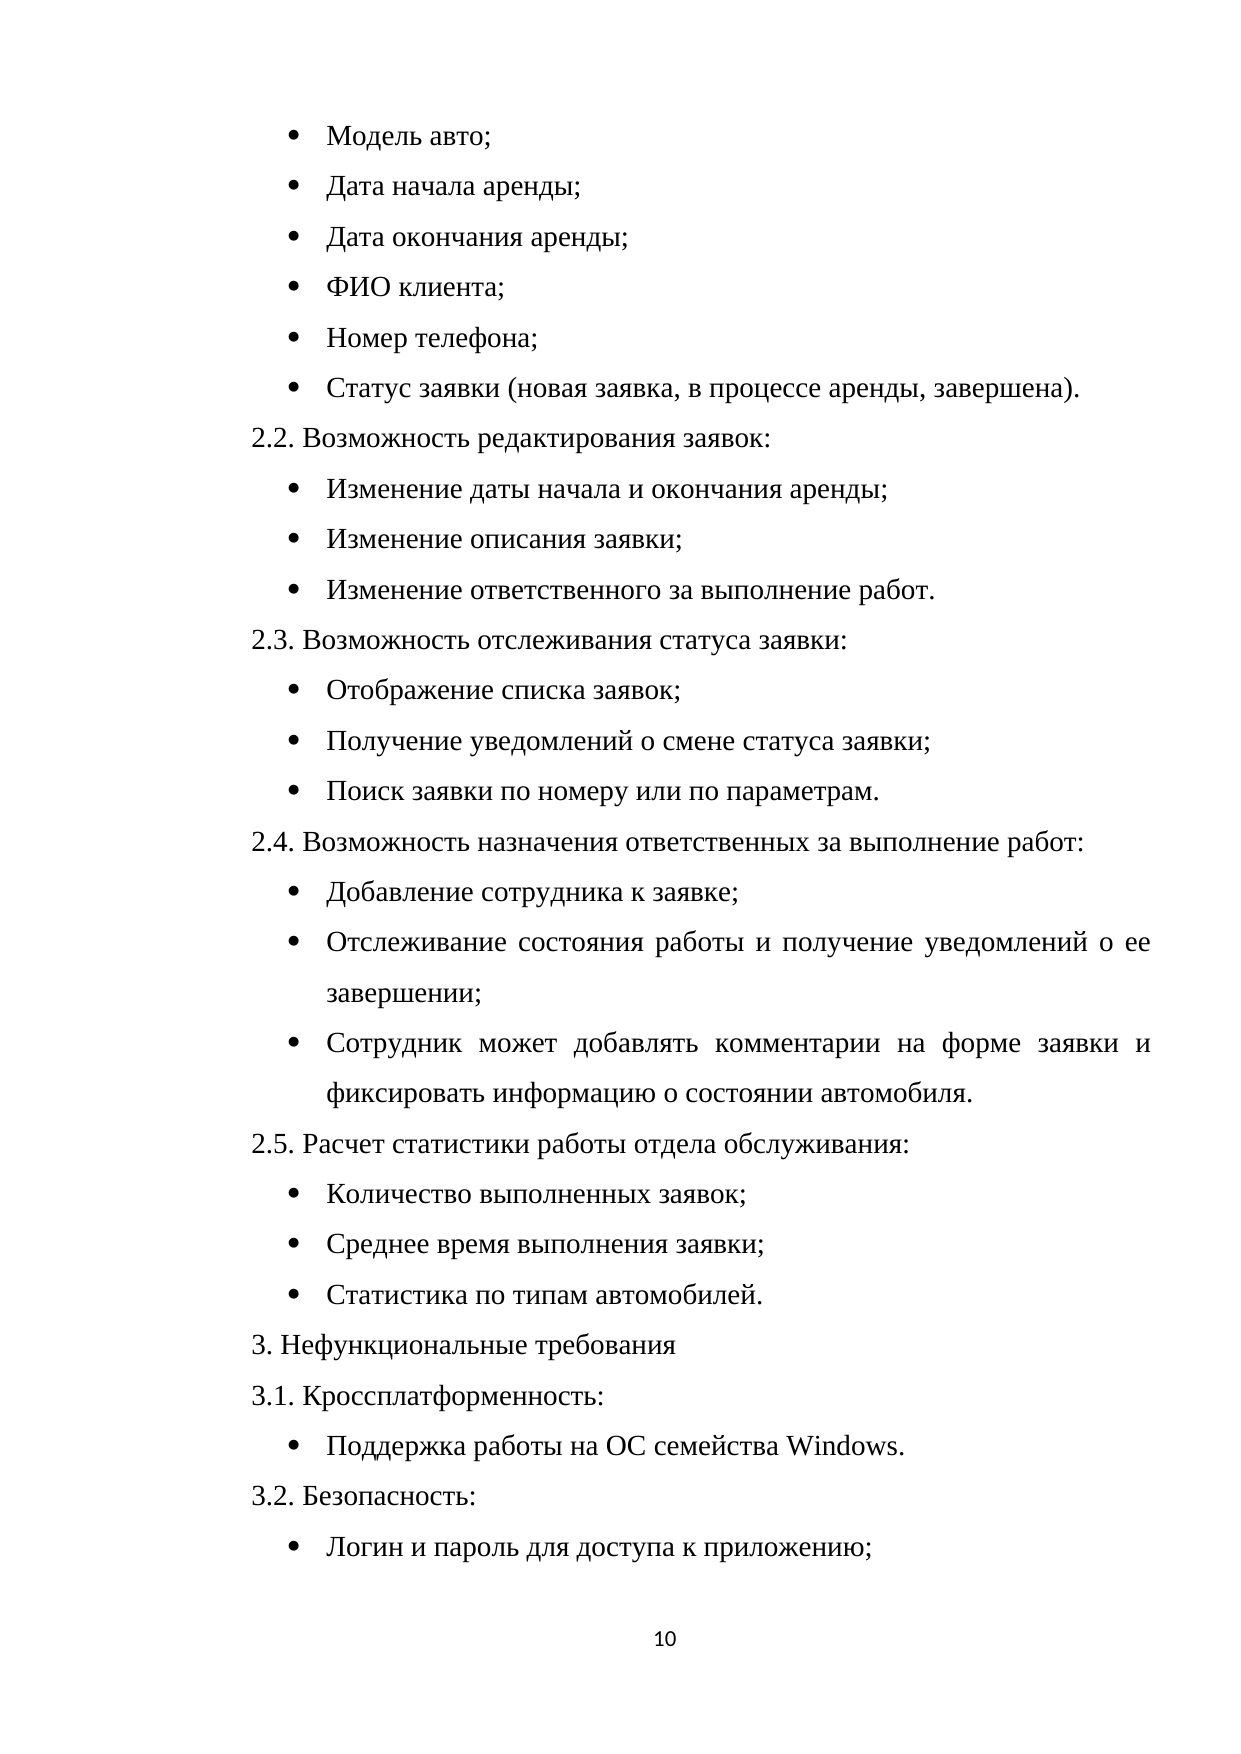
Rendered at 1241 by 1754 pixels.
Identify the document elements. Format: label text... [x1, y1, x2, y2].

text 2.2. Возможность редактирования заявок: [177, 421, 1152, 454]
list Количество выполненных заявок; [288, 1176, 1152, 1210]
list Дата окончания аренды; [288, 219, 1152, 253]
list Среднее время выполнения заявки; [288, 1227, 1152, 1260]
list Дата начала аренды; [288, 168, 1152, 202]
text 2.5. Расчет статистики работы отдела обслуживания: [177, 1126, 1152, 1159]
list Изменение даты начала и окончания аренды; [288, 471, 1152, 504]
text 2.4. Возможность назначения ответственных за выполнение работ: [177, 824, 1152, 857]
list Статус заявки (новая заявка, в процессе аренды, завершена). [288, 370, 1152, 404]
text 3. Нефункциональные требования [177, 1327, 1152, 1361]
list Отслеживание состояния работы и получение уведомлений о ее завершении; [288, 924, 1152, 1008]
text 3.1. Кроссплатформенность: [177, 1378, 1152, 1411]
list Логин и пароль для доступа к приложению; [288, 1529, 1152, 1562]
list Номер телефона; [288, 320, 1152, 353]
list Получение уведомлений о смене статуса заявки; [288, 723, 1152, 757]
list Отображение списка заявок; [288, 672, 1152, 706]
list Сотрудник может добавлять комментарии на форме заявки и фиксировать информацию о состоянии автомобиля. [288, 1025, 1152, 1109]
list Модель авто; [288, 118, 1152, 152]
list Изменение ответственного за выполнение работ. [288, 572, 1152, 605]
list Добавление сотрудника к заявке; [288, 874, 1152, 908]
text 3.2. Безопасность: [177, 1478, 1152, 1512]
list Статистика по типам автомобилей. [288, 1277, 1152, 1311]
list ФИО клиента; [288, 269, 1152, 303]
list Поиск заявки по номеру или по параметрам. [288, 773, 1152, 807]
text 2.3. Возможность отслеживания статуса заявки: [177, 622, 1152, 656]
list Изменение описания заявки; [288, 521, 1152, 555]
list Поддержка работы на ОС семейства Windows. [288, 1428, 1152, 1462]
